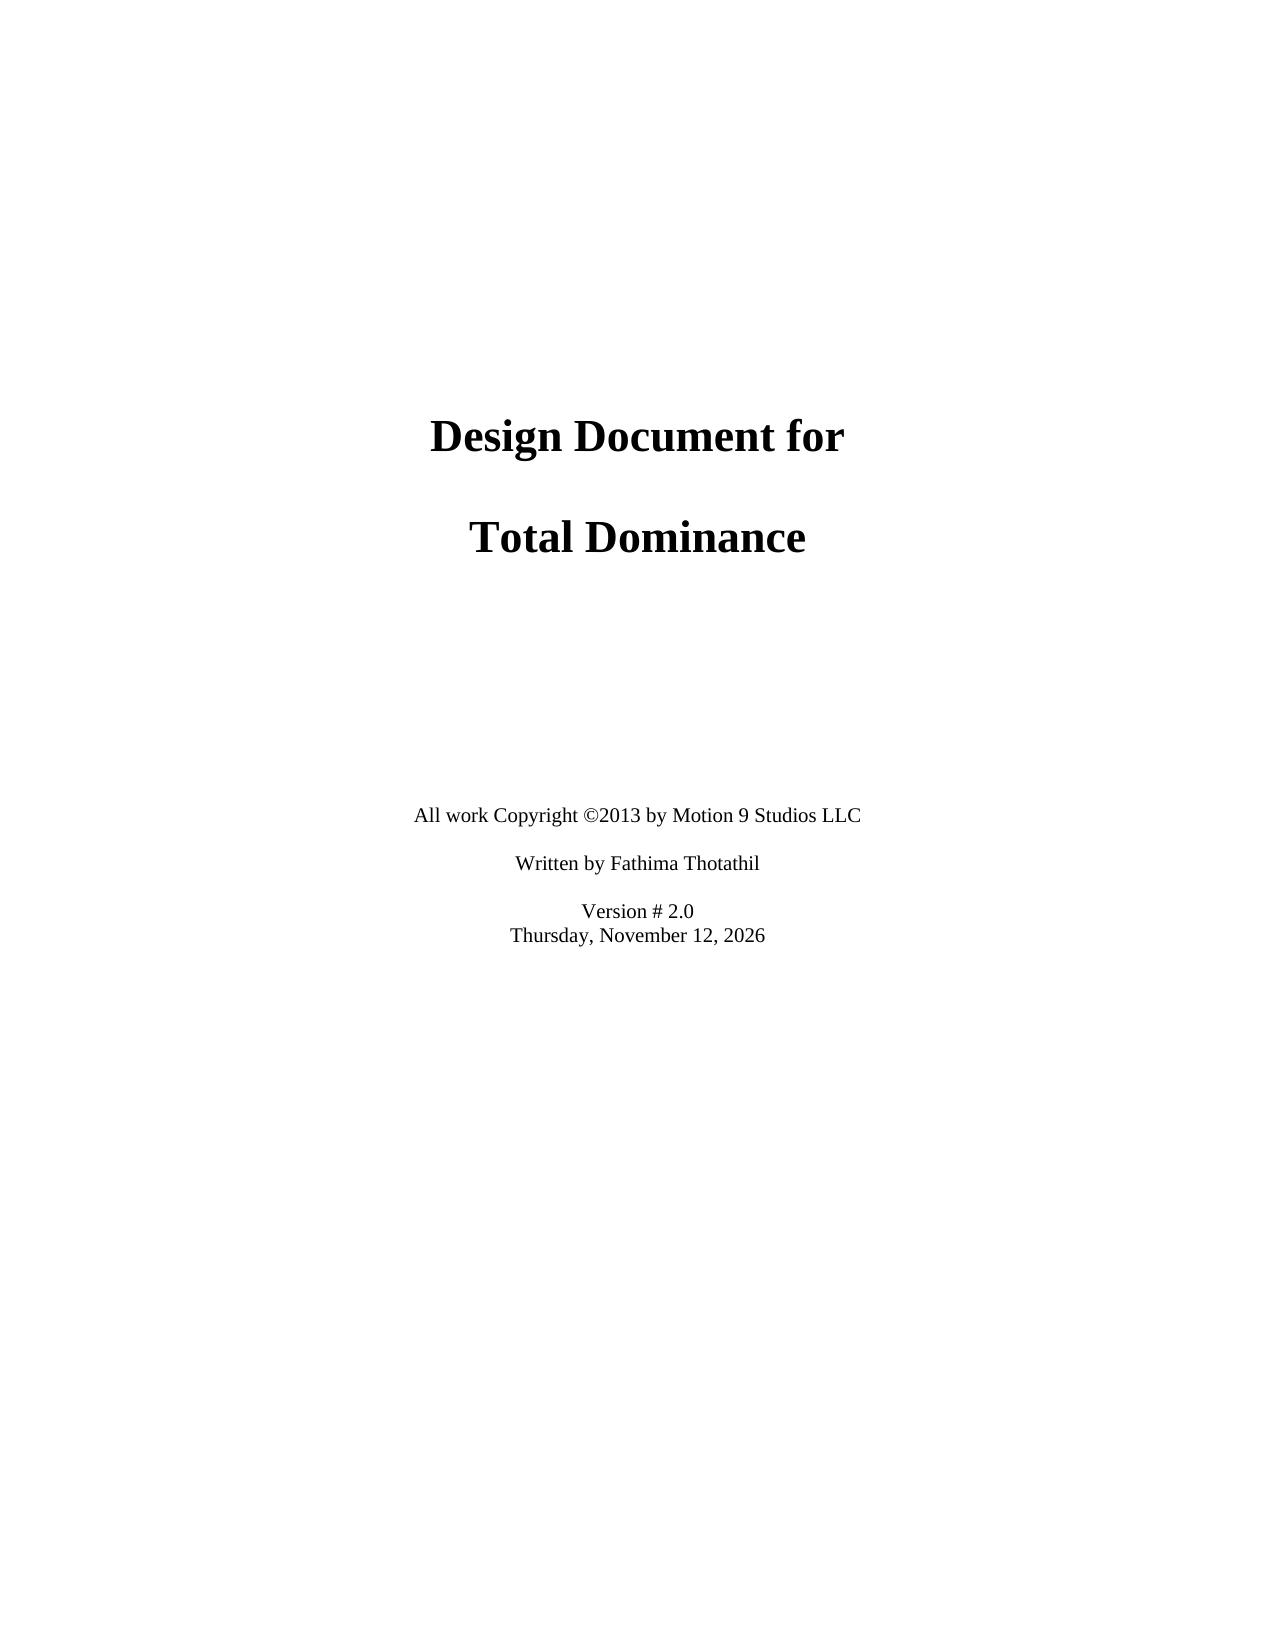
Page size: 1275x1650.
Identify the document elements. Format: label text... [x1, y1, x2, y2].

text All work Copyright ©2013 by Motion 9 Studios LLC [187, 803, 1087, 827]
text Written by Fathima Thotathil [187, 851, 1087, 875]
text Table of Contents [187, 923, 1087, 947]
text Version # 2.0 [187, 899, 1087, 923]
text Design Document for [187, 409, 1087, 462]
text Total Dominance [187, 510, 1087, 562]
